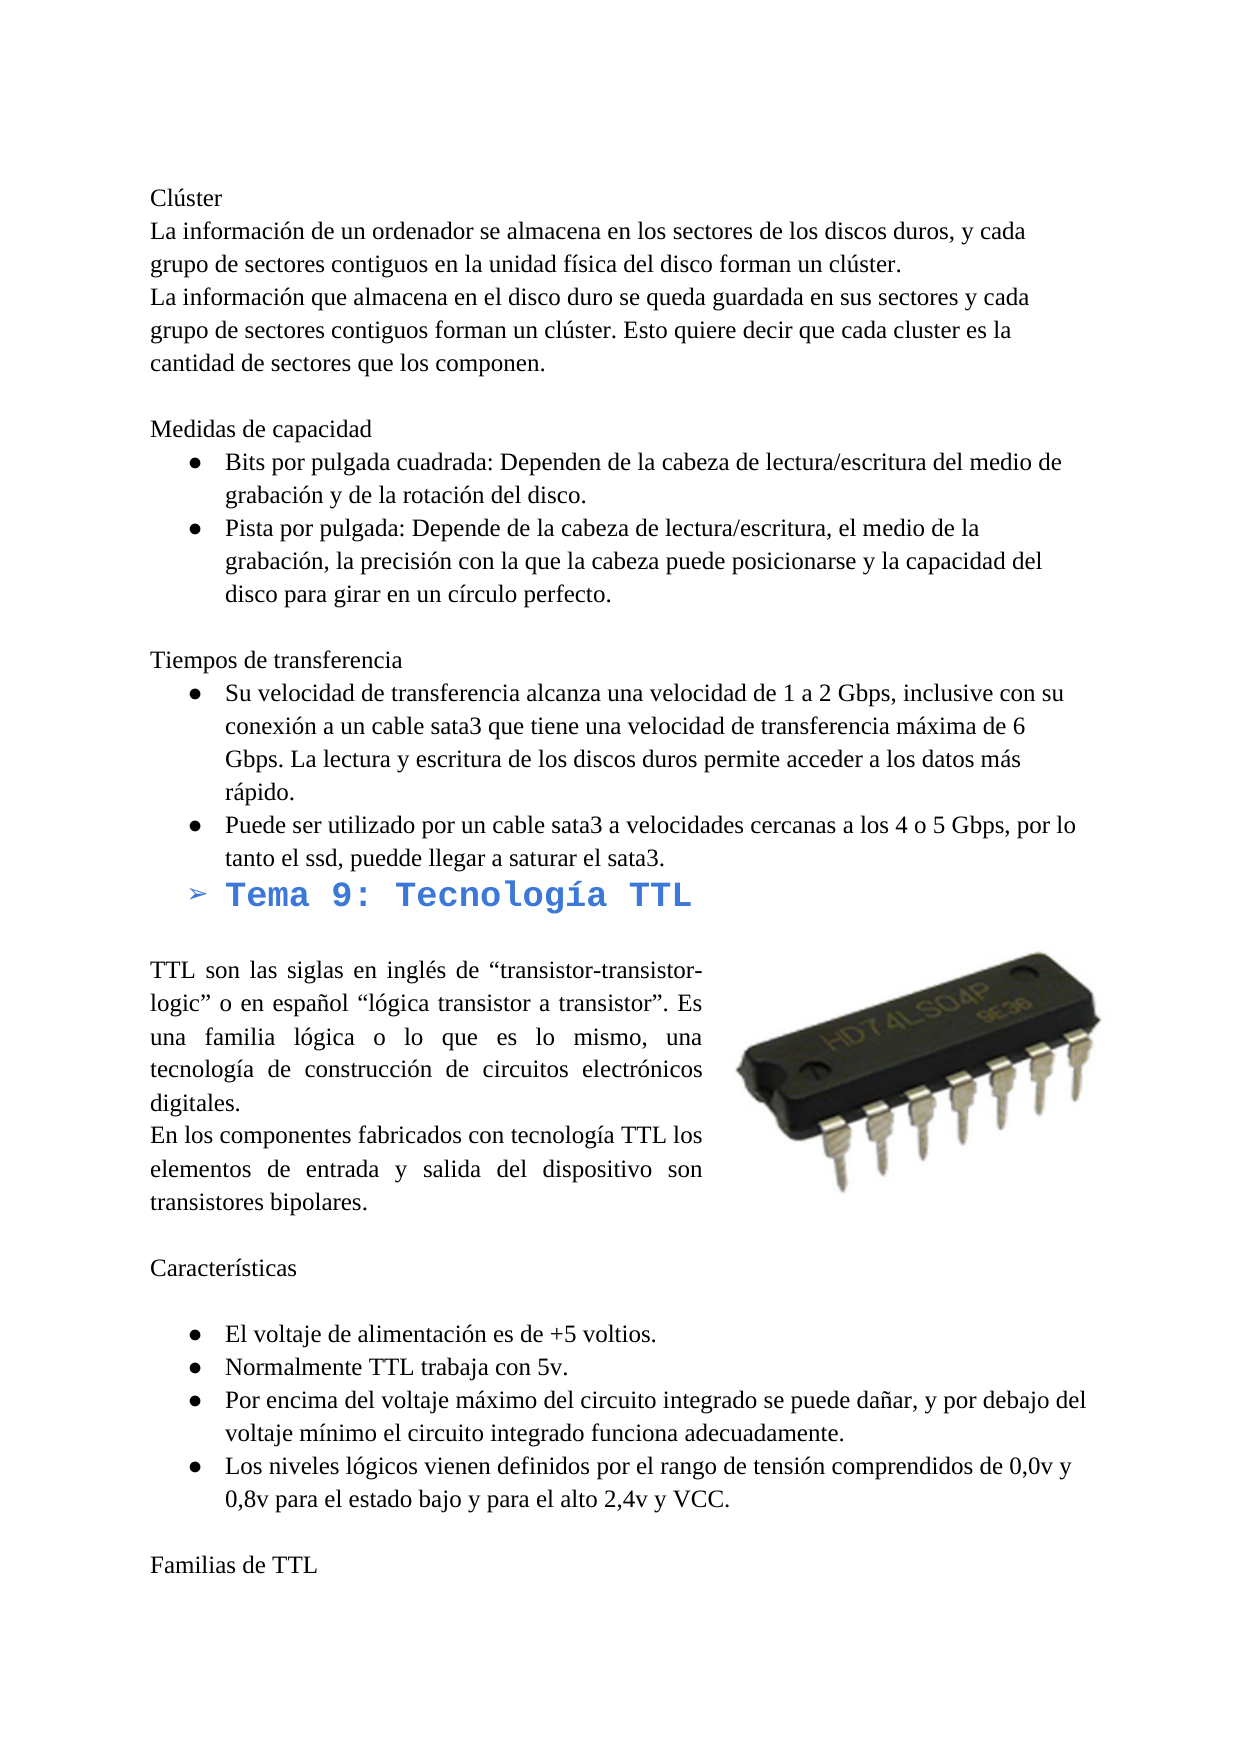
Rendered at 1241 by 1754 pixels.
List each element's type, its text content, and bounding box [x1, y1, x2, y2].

list El voltaje de alimentación es de +5 voltios. [187, 1319, 1090, 1347]
text La información de un ordenador se almacena en los sectores de los discos duros, y cada grupo de sectores contiguos en la unidad física del disco forman un clúster. [150, 216, 1090, 278]
list Normalmente TTL trabaja con 5v. [187, 1352, 1090, 1381]
text Clúster [150, 183, 1090, 212]
text Familias de TTL [150, 1550, 1090, 1579]
text Medidas de capacidad [150, 414, 1090, 443]
text Características [150, 1253, 1090, 1281]
list Por encima del voltaje máximo del circuito integrado se puede dañar, y por debajo del voltaje mínimo el circuito integrado funciona adecuadamente. [187, 1385, 1090, 1447]
text La información que almacena en el disco duro se queda guardada en sus sectores y cada grupo de sectores contiguos forman un clúster. Esto quiere decir que cada cluster es la cantidad de sectores que los componen. [150, 282, 1090, 377]
picture [721, 934, 1119, 1212]
list Tema 9: Tecnología TTL [187, 876, 1090, 917]
list Su velocidad de transferencia alcanza una velocidad de 1 a 2 Gbps, inclusive con su conexión a un cable sata3 que tiene una velocidad de transferencia máxima de 6 Gbps. La lectura y escritura de los discos duros permite acceder a los datos más rápido. [187, 678, 1090, 806]
text En los componentes fabricados con tecnología TTL los elementos de entrada y salida del dispositivo son transistores bipolares. [150, 1121, 1090, 1215]
text Tiempos de transferencia [150, 645, 1090, 674]
text TTL son las siglas en inglés de “transistor-transistor-logic” o en español “lógica transistor a transistor”. Es una familia lógica o lo que es lo mismo, una tecnología de construcción de circuitos electrónicos digitales. [150, 956, 721, 1116]
list Bits por pulgada cuadrada: Dependen de la cabeza de lectura/escritura del medio de grabación y de la rotación del disco. [187, 447, 1090, 509]
list Pista por pulgada: Depende de la cabeza de lectura/escritura, el medio de la grabación, la precisión con la que la cabeza puede posicionarse y la capacidad del disco para girar en un círculo perfecto. [187, 513, 1090, 608]
list Puede ser utilizado por un cable sata3 a velocidades cercanas a los 4 o 5 Gbps, por lo tanto el ssd, puedde llegar a saturar el sata3. [187, 810, 1090, 872]
list Los niveles lógicos vienen definidos por el rango de tensión comprendidos de 0,0v y 0,8v para el estado bajo y para el alto 2,4v y VCC. [187, 1451, 1090, 1513]
